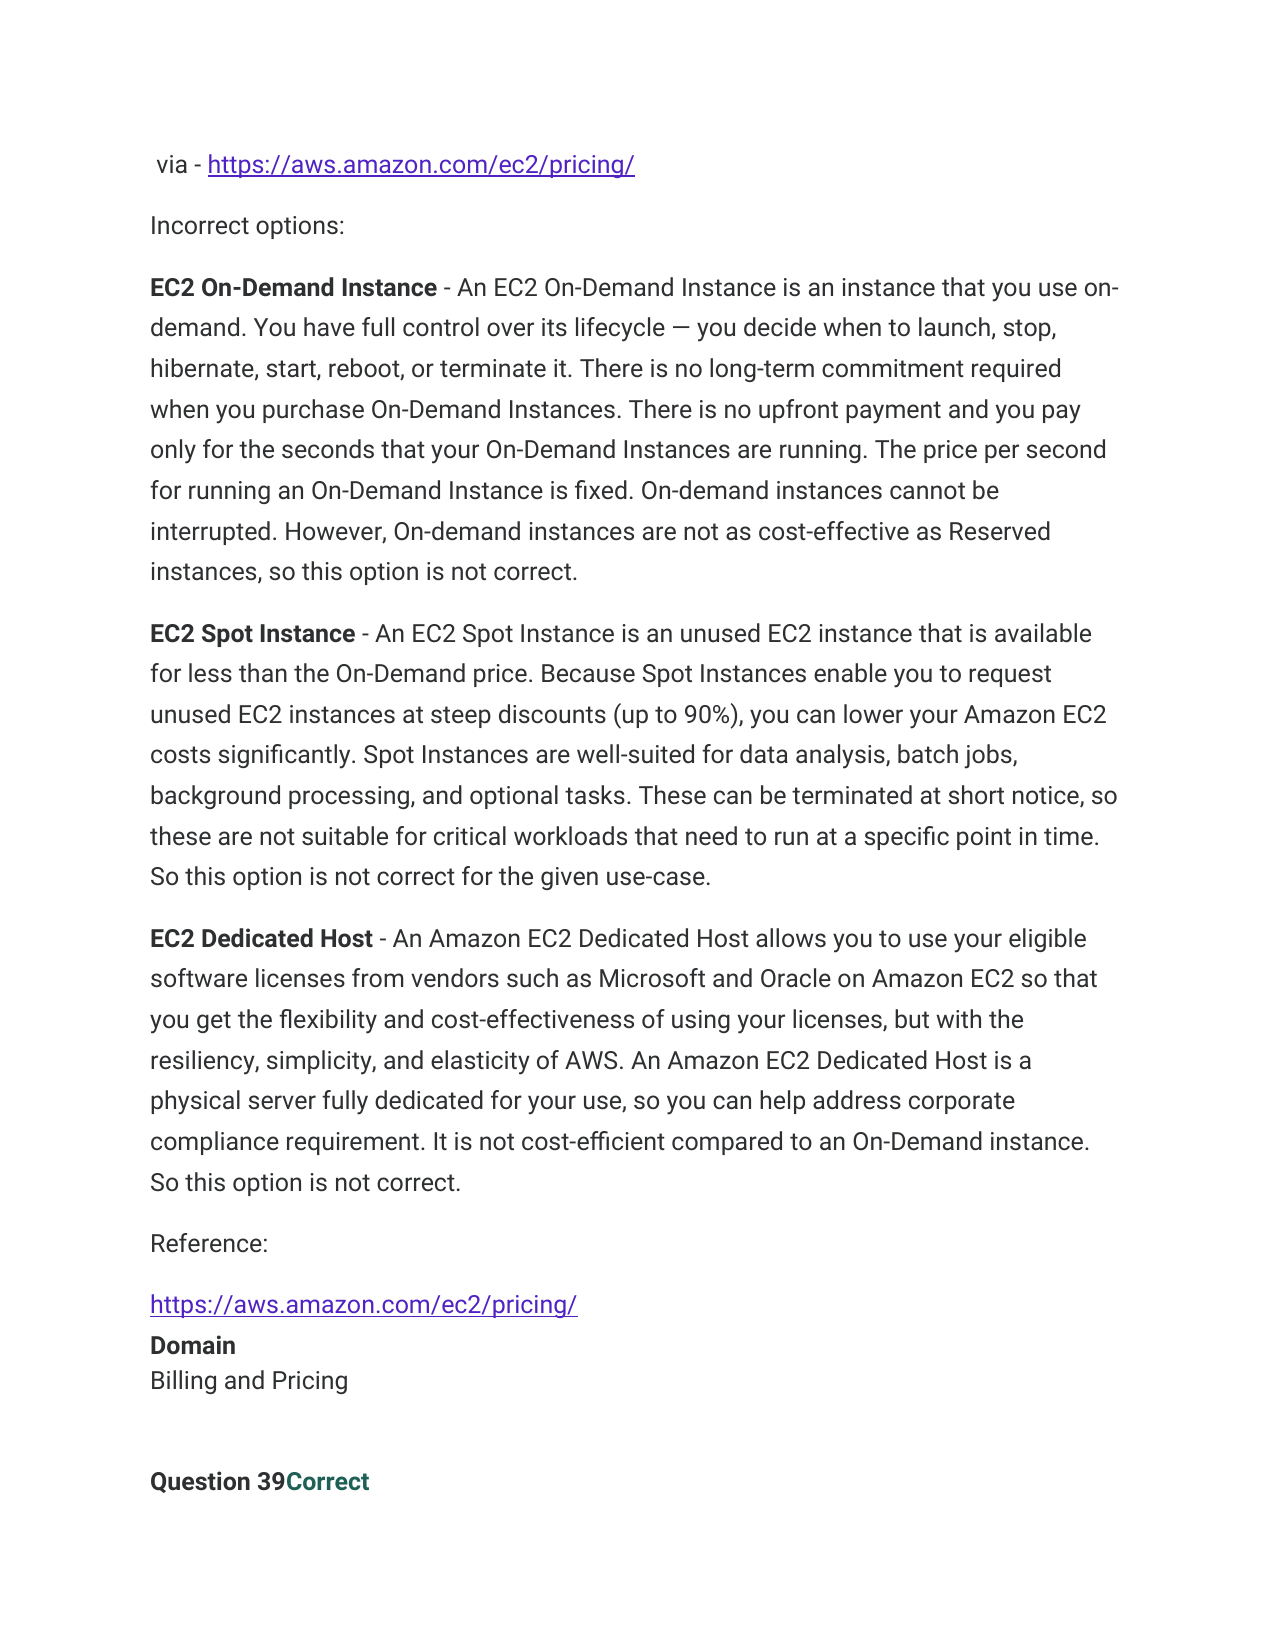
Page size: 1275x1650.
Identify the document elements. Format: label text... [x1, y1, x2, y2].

text https://aws.amazon.com/ec2/pricing/ [150, 1291, 1125, 1320]
text Question 39Correct [150, 1467, 1125, 1497]
text EC2 Dedicated Host - An Amazon EC2 Dedicated Host allows you to use your eligible software licenses from vendors such as Microsoft and Oracle on Amazon EC2 so that you get the flexibility and cost-effectiveness of using your licenses, but with the resiliency, simplicity, and elasticity of AWS. An Amazon EC2 Dedicated Host is a physical server fully dedicated for your use, so you can help address corporate compliance requirement. It is not cost-efficient compared to an On-Demand instance. So this option is not correct. [150, 924, 1125, 1197]
text Billing and Pricing [150, 1366, 1125, 1396]
text EC2 On-Demand Instance - An EC2 On-Demand Instance is an instance that you use on-demand. You have full control over its lifecycle — you decide when to launch, stop, hibernate, start, reboot, or terminate it. There is no long-term commitment required when you purchase On-Demand Instances. There is no upfront payment and you pay only for the seconds that your On-Demand Instances are running. The price per second for running an On-Demand Instance is fixed. On-demand instances cannot be interrupted. However, On-demand instances are not as cost-effective as Reserved instances, so this option is not correct. [150, 273, 1125, 587]
text EC2 Spot Instance - An EC2 Spot Instance is an unused EC2 instance that is available for less than the On-Demand price. Because Spot Instances enable you to request unused EC2 instances at steep discounts (up to 90%), you can lower your Amazon EC2 costs significantly. Spot Instances are well-suited for data analysis, batch jobs, background processing, and optional tasks. These can be terminated at short notice, so these are not suitable for critical workloads that need to run at a specific point in time. So this option is not correct for the given use-case. [150, 619, 1125, 892]
text Reference: [150, 1229, 1125, 1258]
text Domain [150, 1331, 1125, 1361]
text via - https://aws.amazon.com/ec2/pricing/ [150, 150, 1125, 179]
text Incorrect options: [150, 211, 1125, 241]
